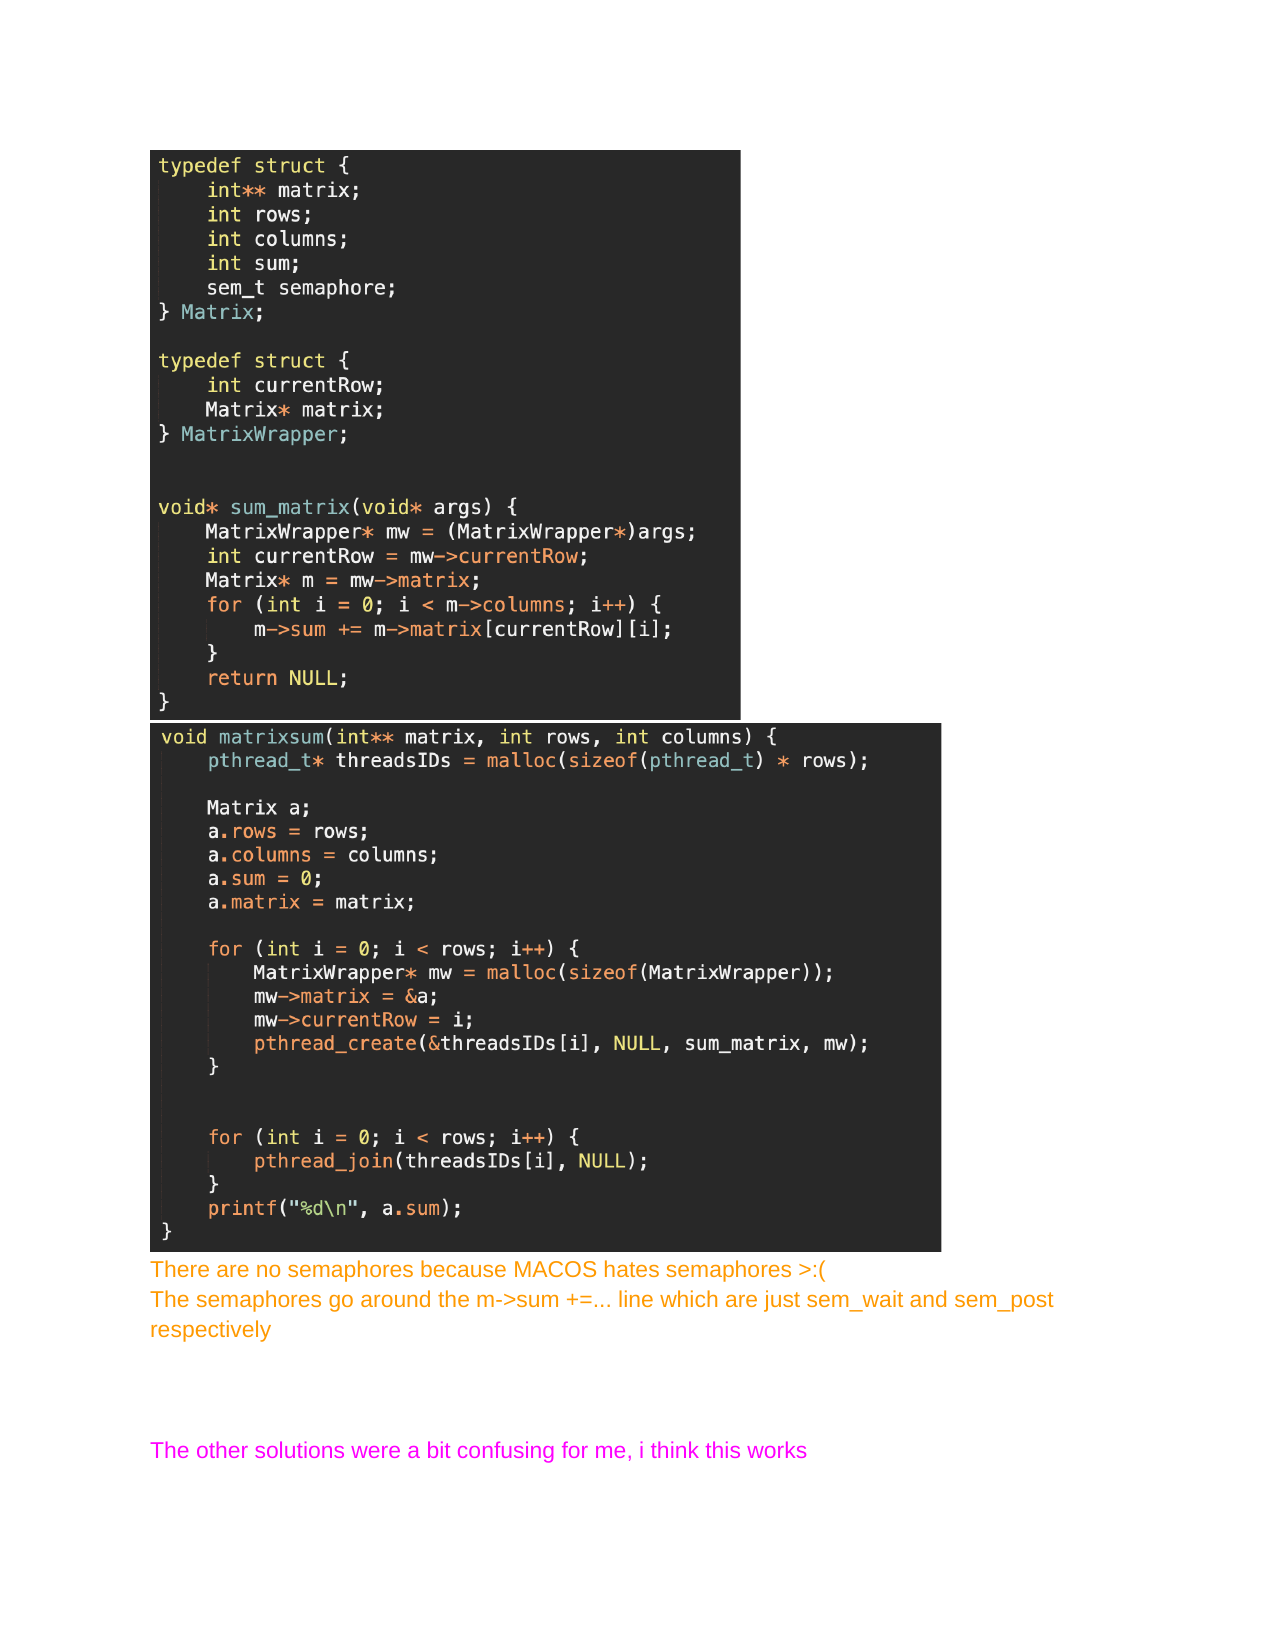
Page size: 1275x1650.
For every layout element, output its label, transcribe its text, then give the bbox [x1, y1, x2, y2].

picture [150, 723, 942, 1252]
picture [150, 150, 741, 720]
text There are no semaphores because MACOS hates semaphores >:( [150, 1256, 1125, 1282]
text The other solutions were a bit confusing for me, i think this works [150, 1437, 1125, 1463]
text The semaphores go around the m->sum +=... line which are just sem_wait and sem_post respectively [150, 1286, 1125, 1343]
